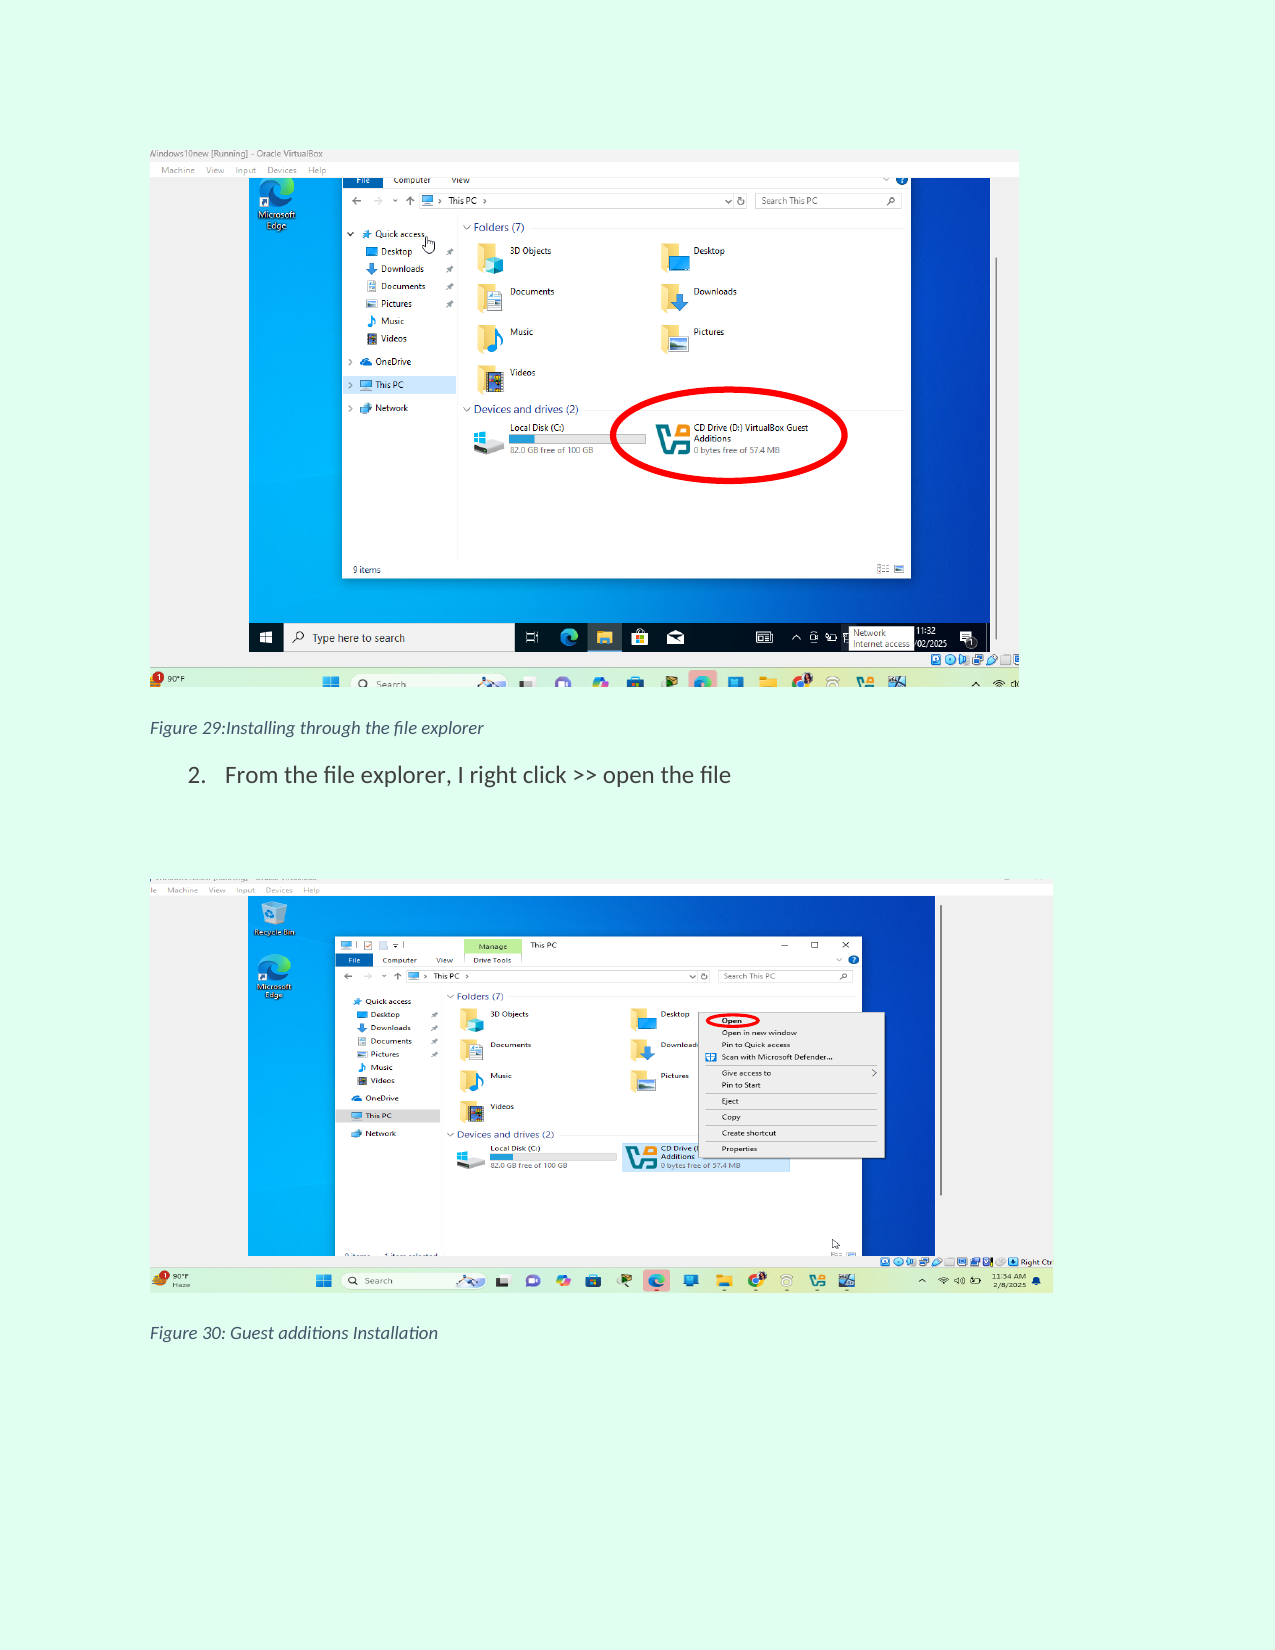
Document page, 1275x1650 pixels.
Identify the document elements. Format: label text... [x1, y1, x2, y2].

text Figure 30: Guest additions Installation [150, 1321, 1125, 1344]
picture [150, 150, 1019, 687]
picture [150, 879, 1054, 1293]
text Figure 29:Installing through the file explorer [150, 716, 1125, 739]
list From the file explorer, I right click >> open the file [187, 760, 1125, 790]
